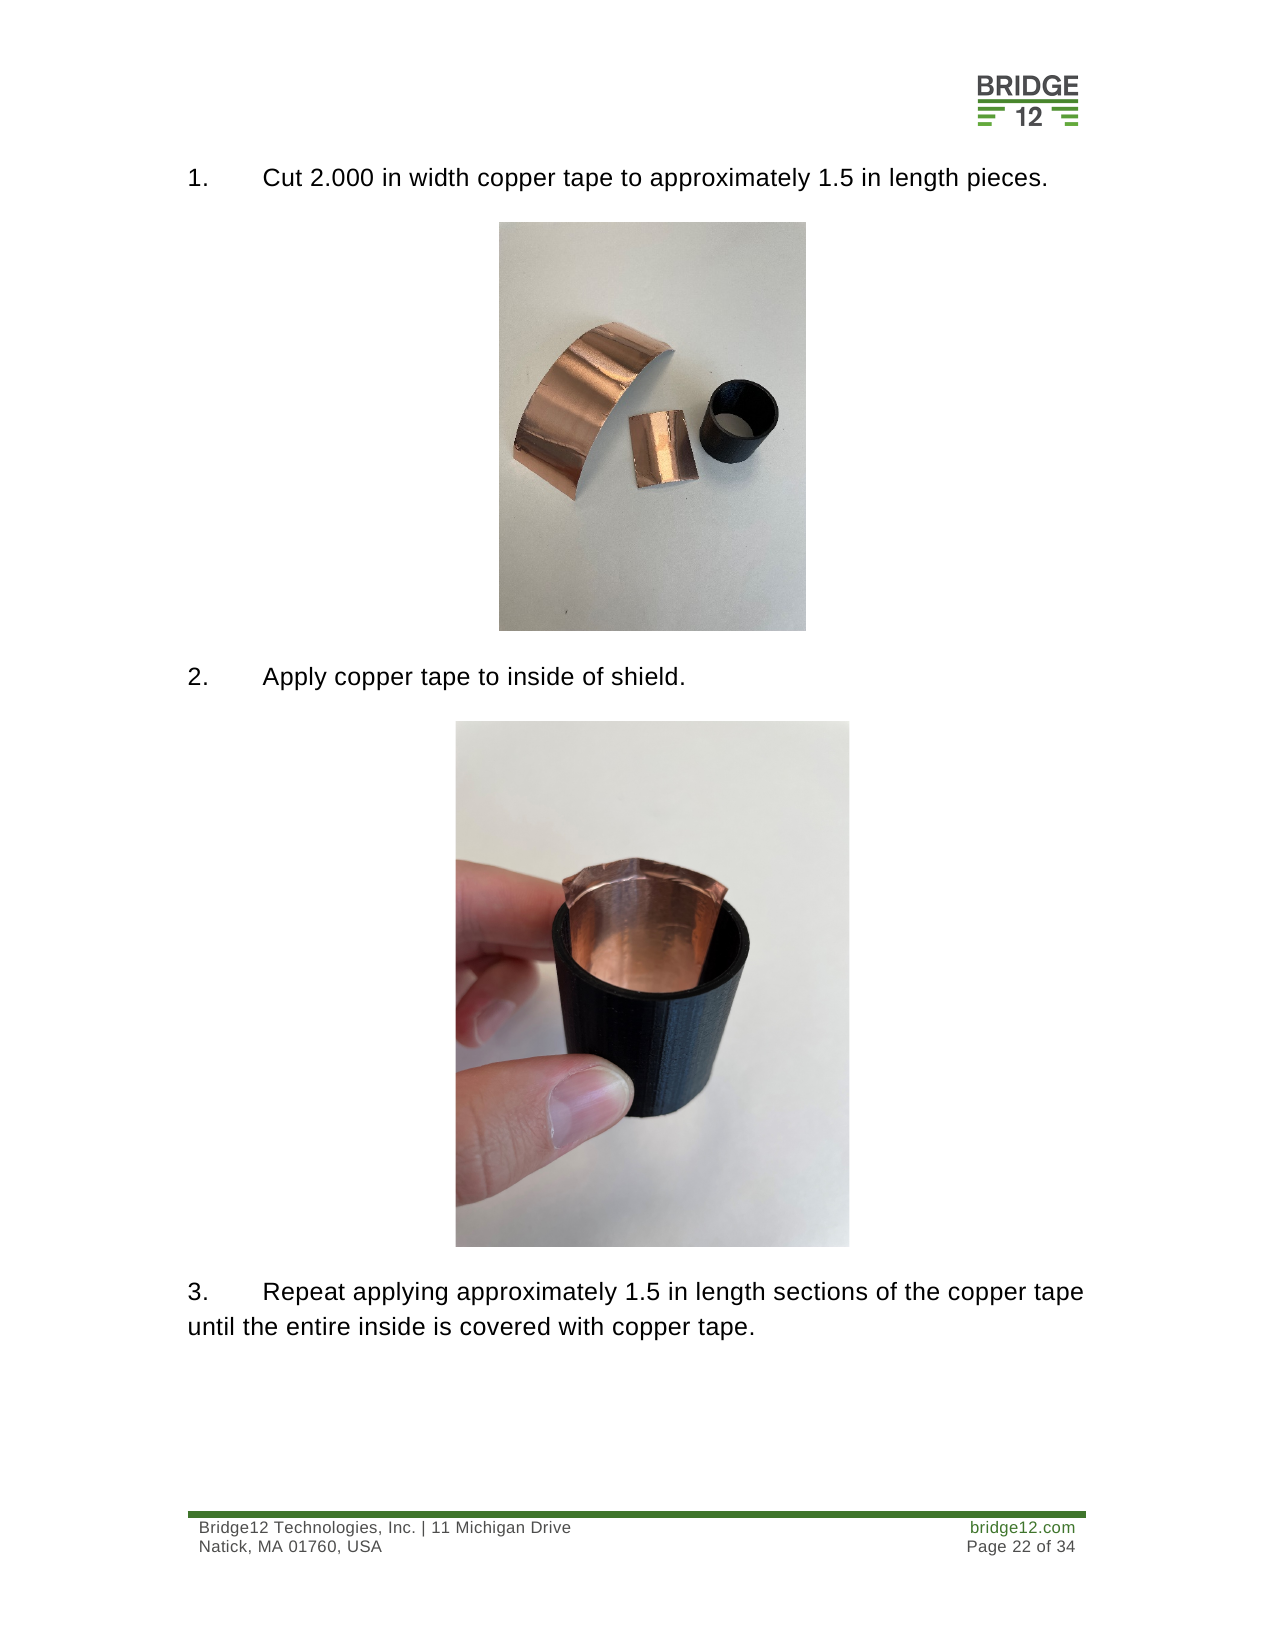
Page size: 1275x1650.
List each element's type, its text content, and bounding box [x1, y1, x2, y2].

list Apply copper tape to inside of shield. [187, 662, 1087, 691]
list Cut 2.000 in width copper tape to approximately 1.5 in length pieces. [187, 163, 1087, 191]
list Repeat applying approximately 1.5 in length sections of the copper tape until the entire inside is covered with copper tape. [187, 1277, 1087, 1340]
picture [977, 75, 1079, 126]
picture [499, 222, 806, 631]
picture [455, 721, 850, 1247]
